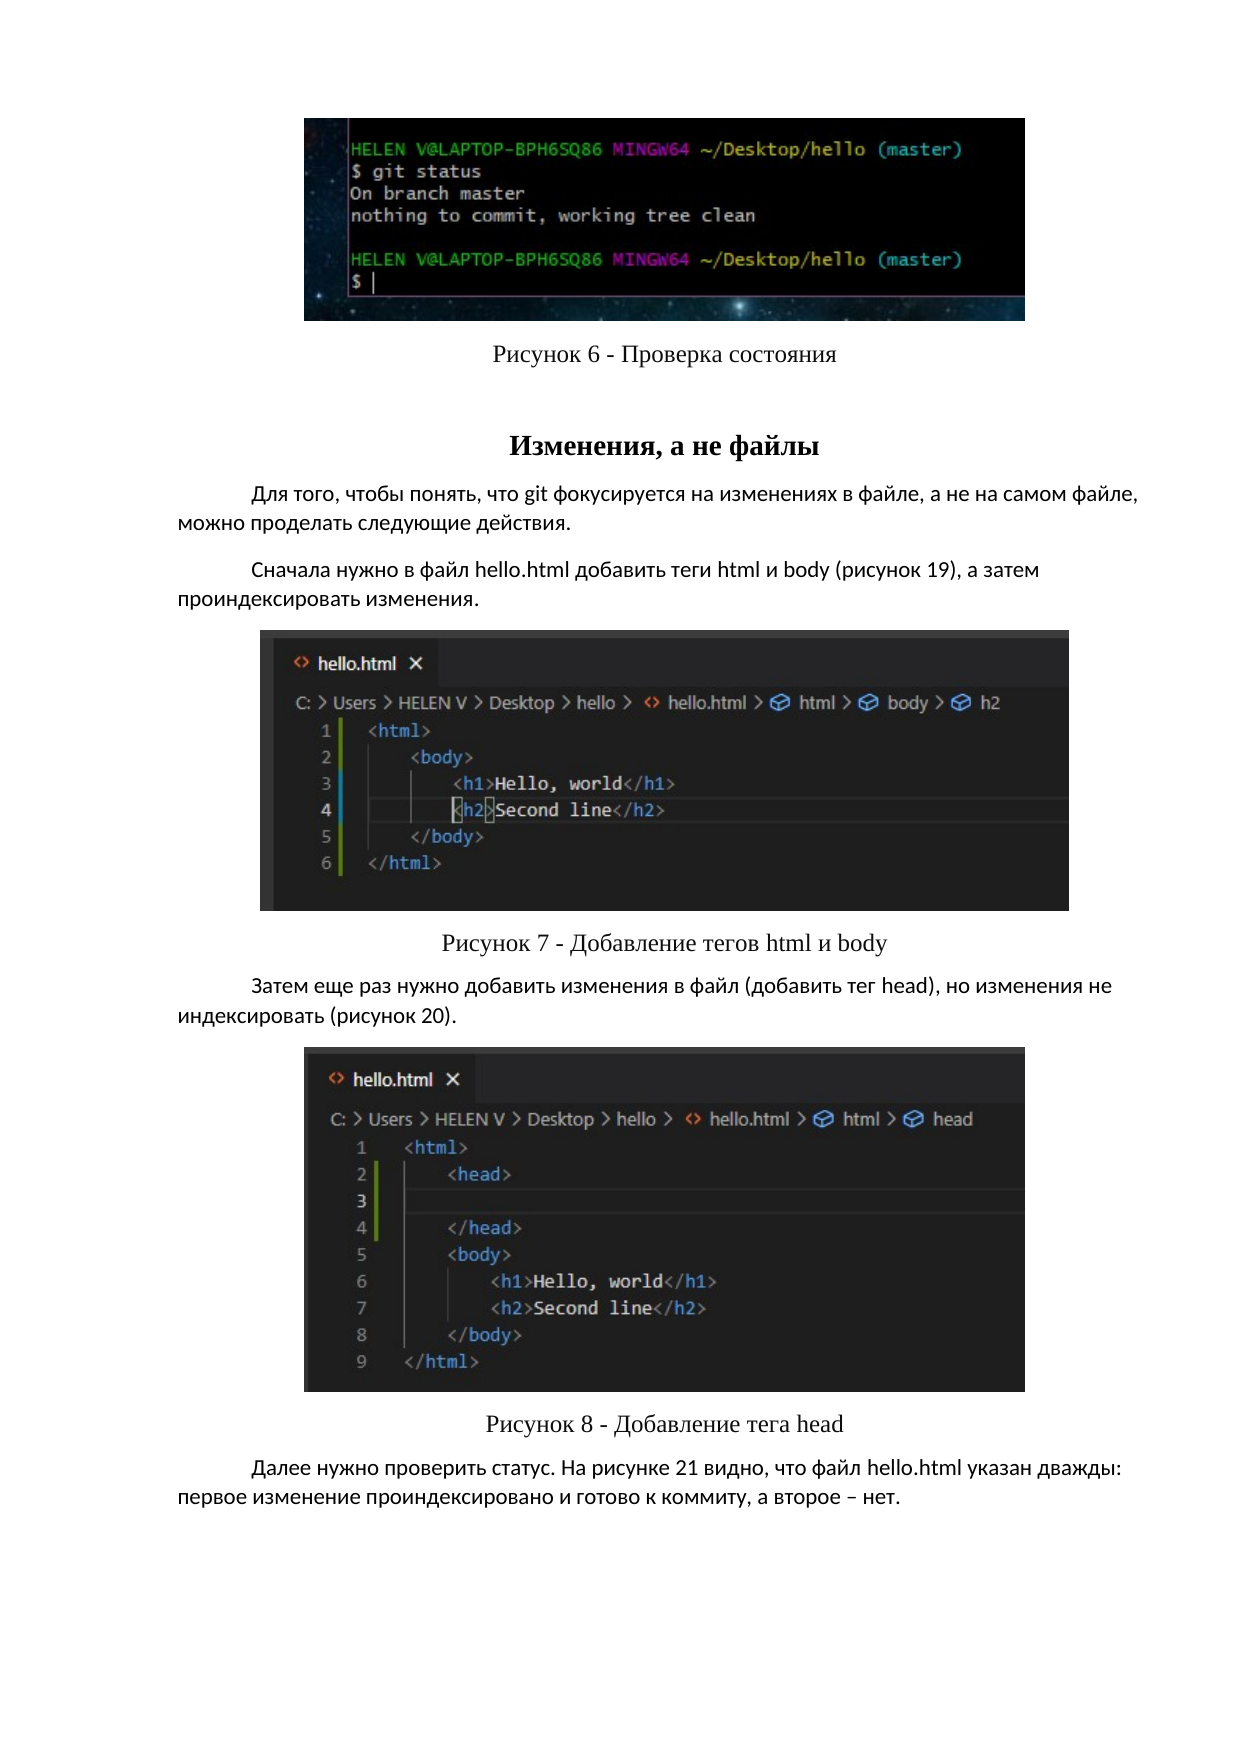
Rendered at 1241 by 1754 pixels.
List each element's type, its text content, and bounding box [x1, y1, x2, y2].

text Рисунок 8 - Добавление тега head [177, 1409, 1152, 1438]
text Рисунок 7 - Добавление тегов html и body [177, 928, 1152, 957]
picture [304, 1047, 1025, 1392]
picture [260, 630, 1069, 911]
text Сначала нужно в файл hello.html добавить теги html и body (рисунок 19), а затем проиндексировать изменения. [177, 555, 1152, 612]
text Для того, чтобы понять, что git фокусируется на изменениях в файле, а не на самом файле, можно проделать следующие действия. [177, 479, 1152, 536]
picture [304, 118, 1025, 321]
subtitle Изменения, а не файлы [177, 428, 1152, 462]
text Рисунок 6 - Проверка состояния [177, 339, 1152, 368]
text Затем еще раз нужно добавить изменения в файл (добавить тег head), но изменения не индексировать (рисунок 20). [177, 972, 1152, 1029]
text Далее нужно проверить статус. На рисунке 21 видно, что файл hello.html указан дважды: первое изменение проиндексировано и готово к коммиту, а второе – нет. [177, 1453, 1152, 1510]
